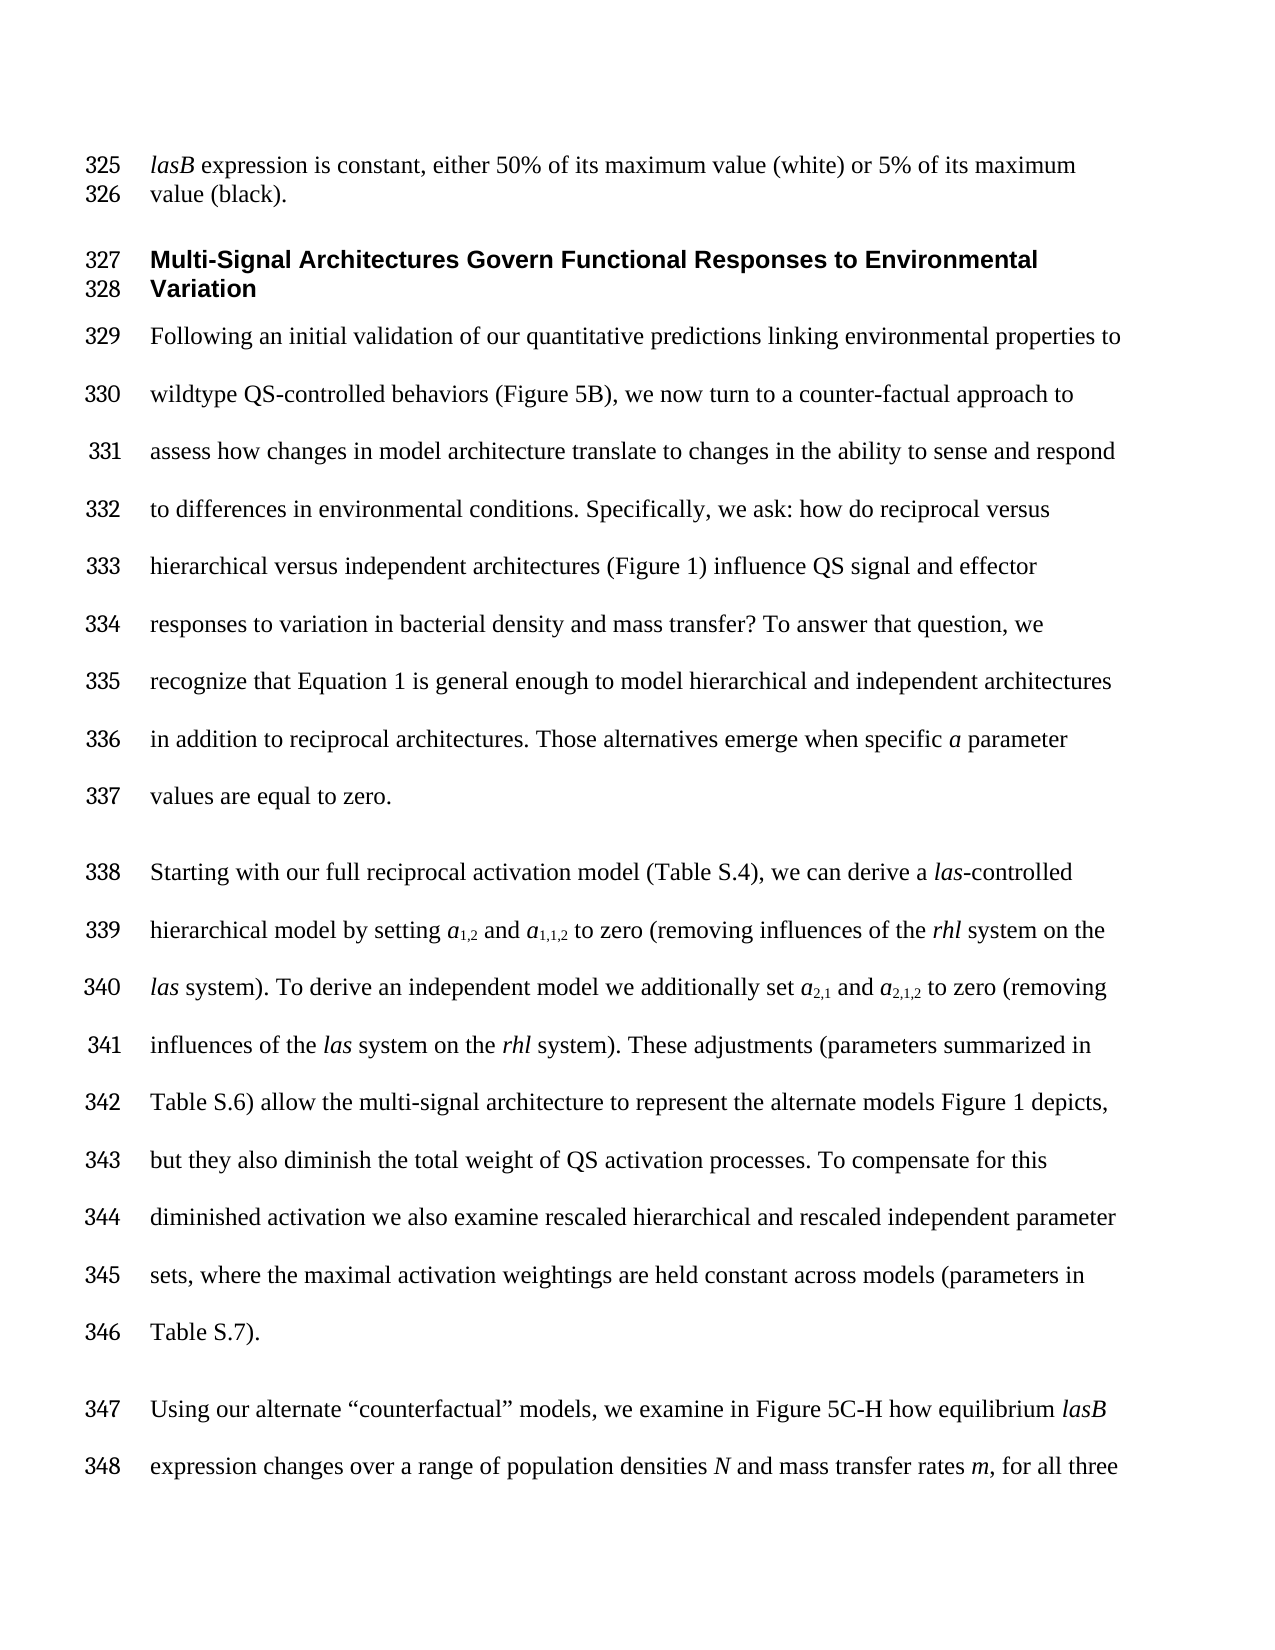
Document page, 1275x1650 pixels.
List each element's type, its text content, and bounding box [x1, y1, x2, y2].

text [150, 150, 1125, 207]
text Starting with our full reciprocal activation model (Table S.4), we can derive a las-controlled hierarchical model by setting ɑ1,2 and ɑ1,1,2 to zero (removing influences of the rhl system on the las system). To derive an independent model we additionally set ɑ2,1 and ɑ2,1,2 to zero (removing influences of the las system on the rhl system). These adjustments (parameters summarized in Table S.6) allow the multi-signal architecture to represent the alternate models Figure 1 depicts, but they also diminish the total weight of QS activation processes. To compensate for this diminished activation we also examine rescaled hierarchical and rescaled independent parameter sets, where the maximal activation weightings are held constant across models (parameters in Table S.7). [150, 857, 1125, 1346]
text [150, 1394, 1125, 1480]
subtitle Multi-Signal Architectures Govern Functional Responses to Environmental Variation [150, 245, 1125, 302]
text Following an initial validation of our quantitative predictions linking environmental properties to wildtype QS-controlled behaviors (Figure 5B), we now turn to a counter-factual approach to assess how changes in model architecture translate to changes in the ability to sense and respond to differences in environmental conditions. Specifically, we ask: how do reciprocal versus hierarchical versus independent architectures (Figure 1) influence QS signal and effector responses to variation in bacterial density and mass transfer? To answer that question, we recognize that Equation 1 is general enough to model hierarchical and independent architectures in addition to reciprocal architectures. Those alternatives emerge when specific ɑ parameter values are equal to zero. [150, 321, 1125, 810]
